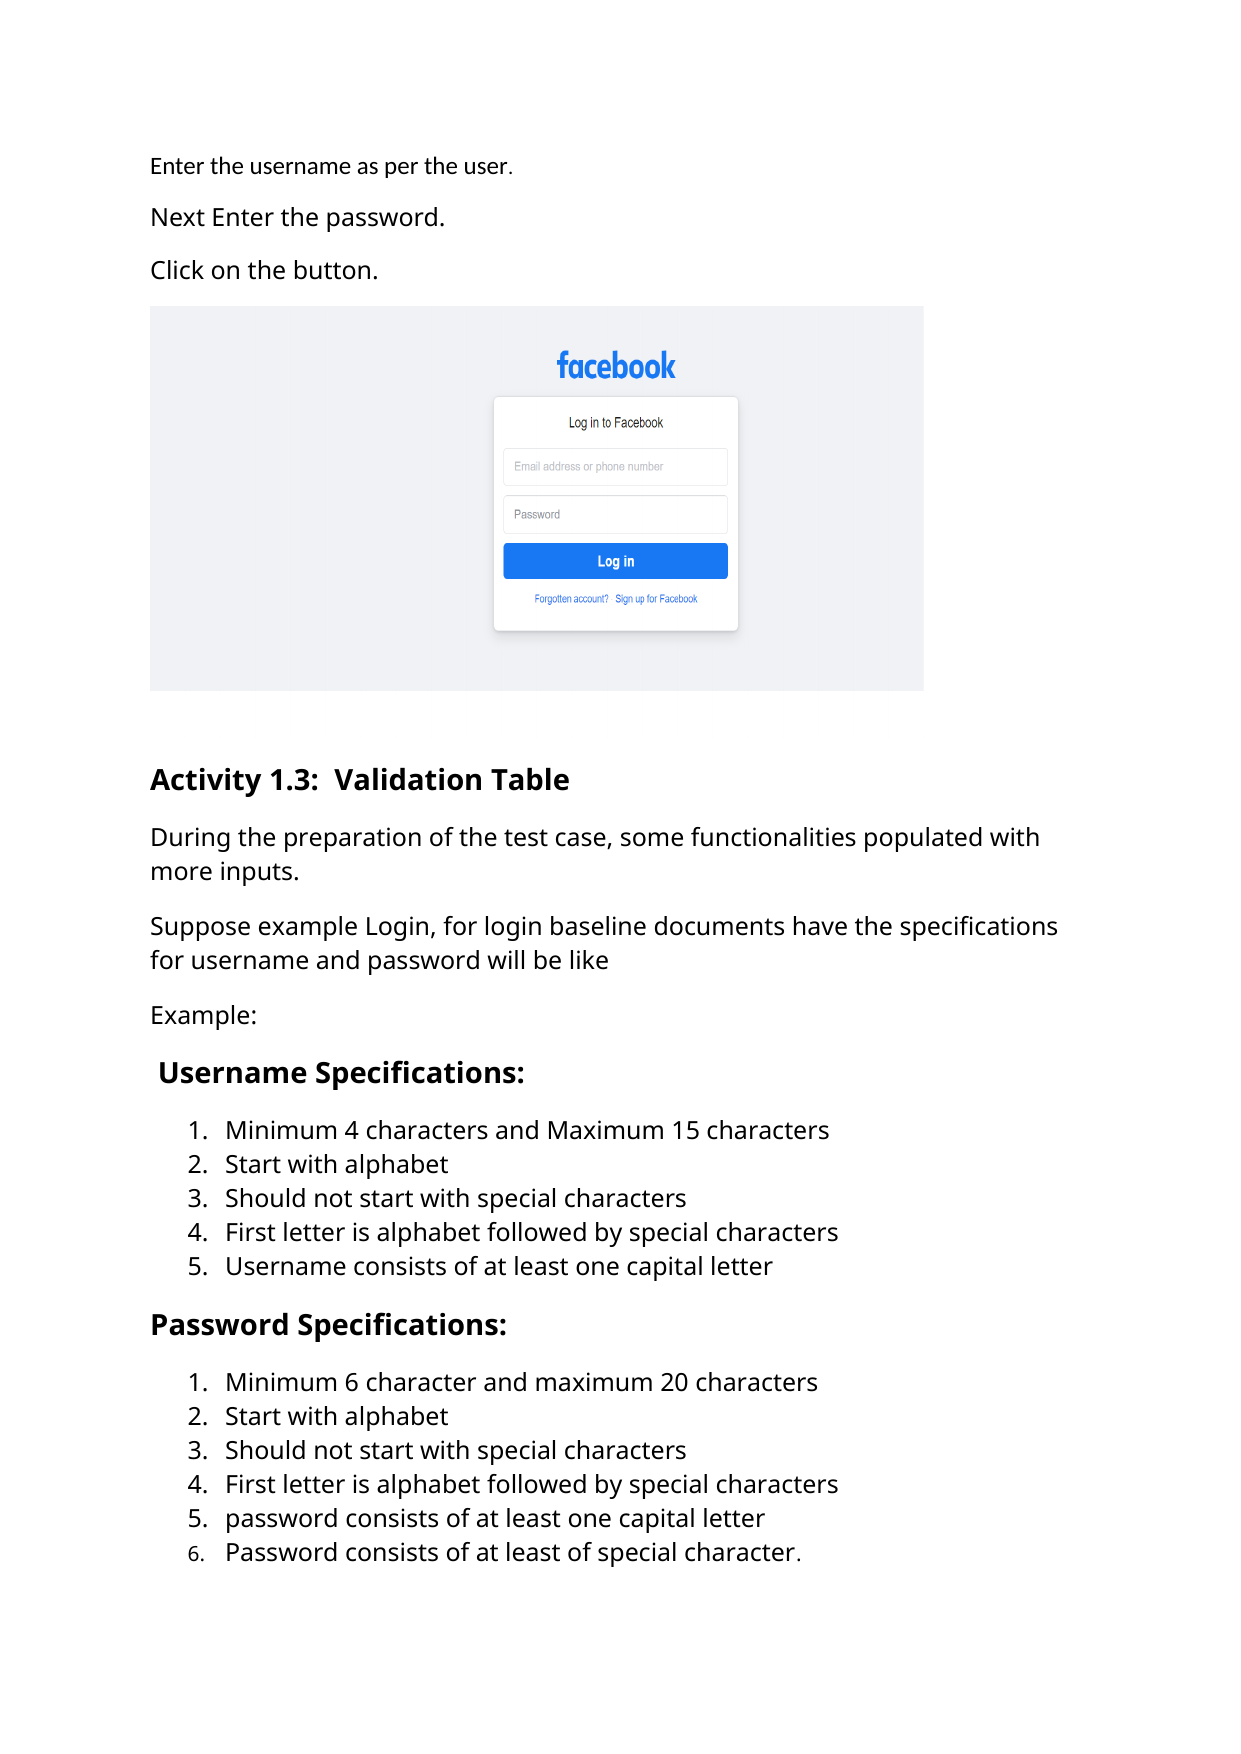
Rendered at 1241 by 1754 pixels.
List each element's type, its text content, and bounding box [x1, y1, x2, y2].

text Click on the button. [150, 253, 1090, 287]
text Suppose example Login, for login baseline documents have the specifications for username and password will be like [150, 908, 1090, 976]
list Start with alphabet [187, 1147, 1090, 1181]
text Enter the username as per the user. [150, 150, 1090, 181]
text During the preparation of the test case, some functionalities populated with more inputs. [150, 819, 1090, 887]
list Start with alphabet [187, 1398, 1090, 1432]
picture [150, 306, 924, 740]
list Should not start with special characters [187, 1181, 1090, 1215]
text Activity 1.3: Validation Table [150, 759, 1090, 798]
list First letter is alphabet followed by special characters [187, 1215, 1090, 1249]
list Minimum 6 character and maximum 20 characters [187, 1364, 1090, 1398]
list Minimum 4 characters and Maximum 15 characters [187, 1113, 1090, 1147]
list password consists of at least one capital letter [187, 1501, 1090, 1535]
list Should not start with special characters [187, 1432, 1090, 1467]
list Password consists of at least of special character. [187, 1535, 1090, 1569]
text Next Enter the password. [150, 199, 1090, 234]
list Username consists of at least one capital letter [187, 1249, 1090, 1283]
text Username Specifications: [150, 1052, 1090, 1092]
text Password Specifications: [150, 1304, 1090, 1343]
list First letter is alphabet followed by special characters [187, 1467, 1090, 1501]
text Example: [150, 997, 1090, 1031]
